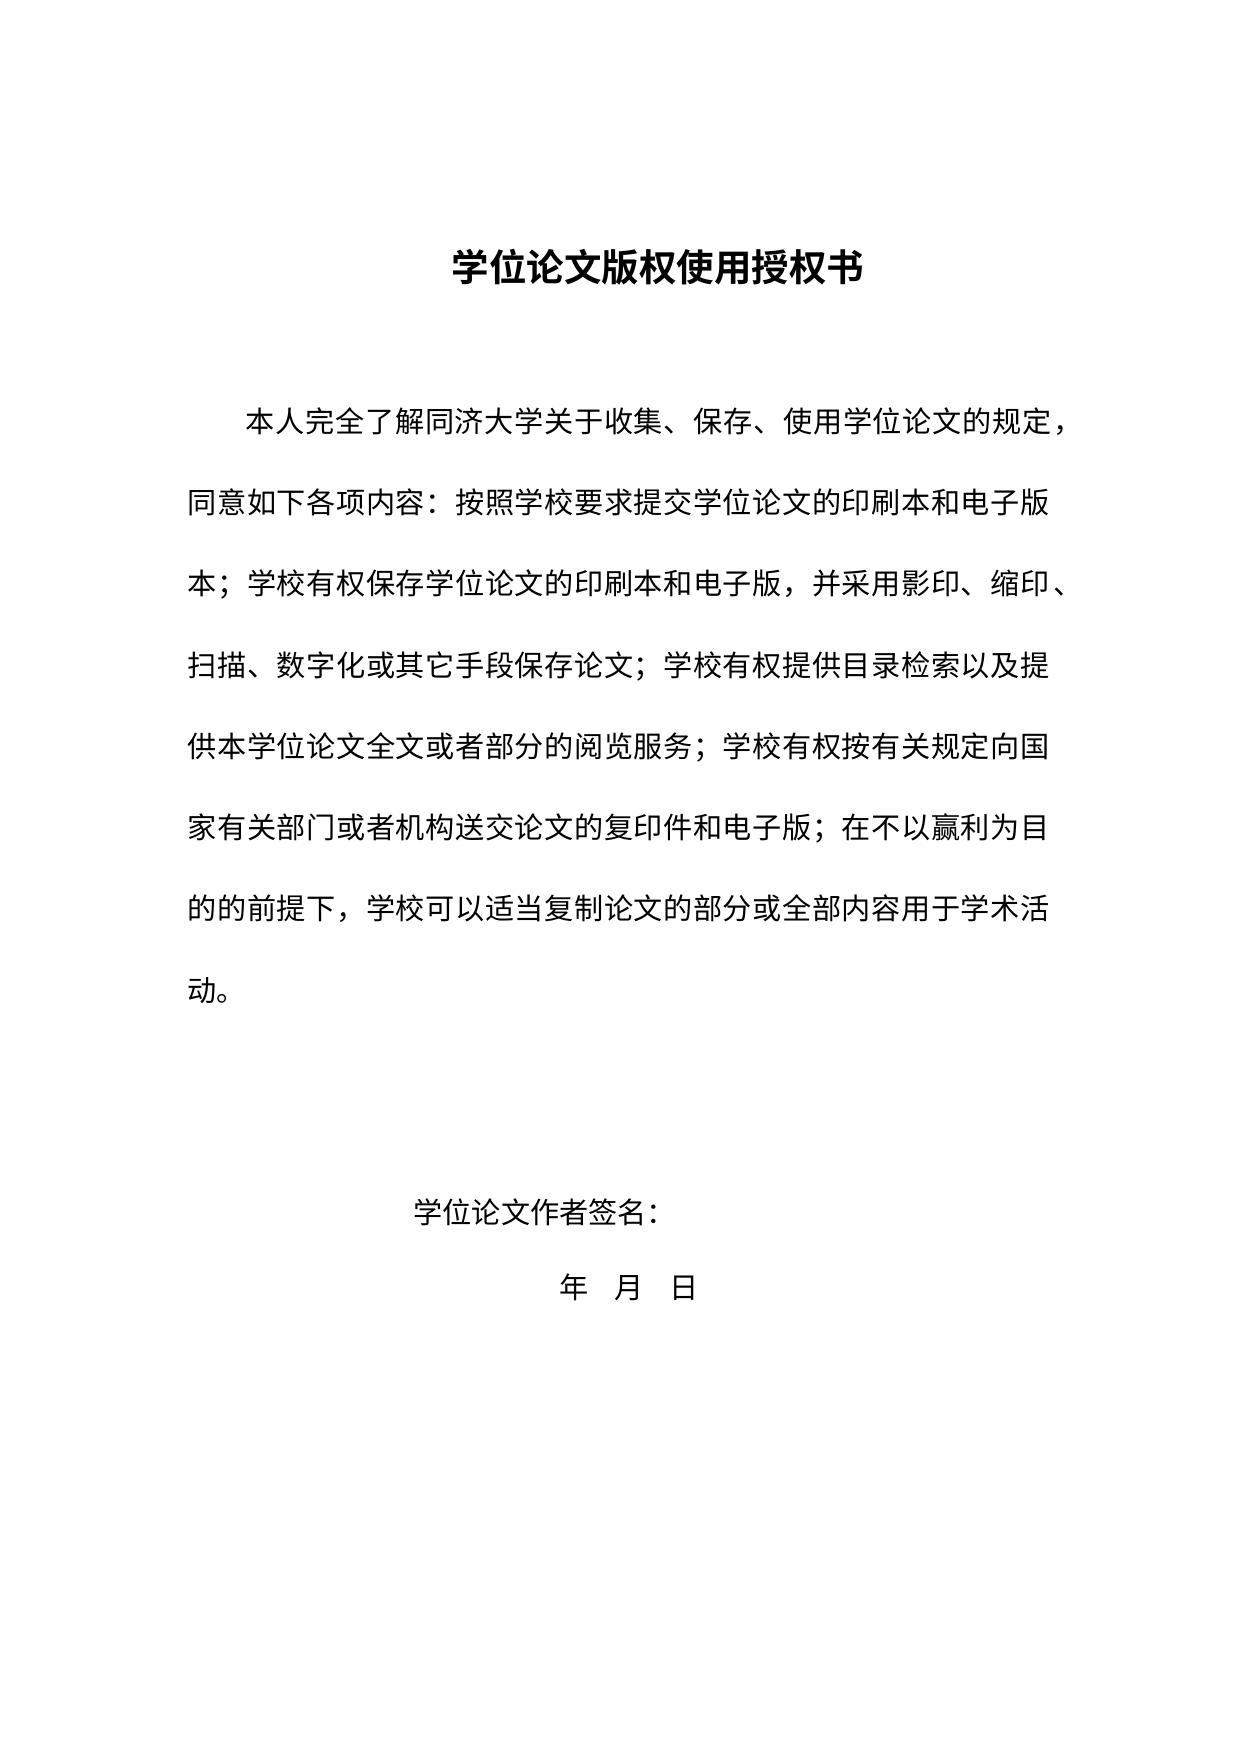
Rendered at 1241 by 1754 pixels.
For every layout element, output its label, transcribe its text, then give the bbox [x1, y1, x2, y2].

text 学位论文作者签名： [187, 1178, 1053, 1243]
text 学位论文版权使用授权书 [187, 233, 1053, 298]
text 年 月 日 [187, 1253, 1053, 1318]
text 本人完全了解同济大学关于收集、保存、使用学位论文的规定，同意如下各项内容：按照学校要求提交学位论文的印刷本和电子版本；学校有权保存学位论文的印刷本和电子版，并采用影印、缩印、扫描、数字化或其它手段保存论文；学校有权提供目录检索以及提供本学位论文全文或者部分的阅览服务；学校有权按有关规定向国家有关部门或者机构送交论文的复印件和电子版；在不以赢利为目的的前提下，学校可以适当复制论文的部分或全部内容用于学术活动。 [187, 387, 1053, 1021]
